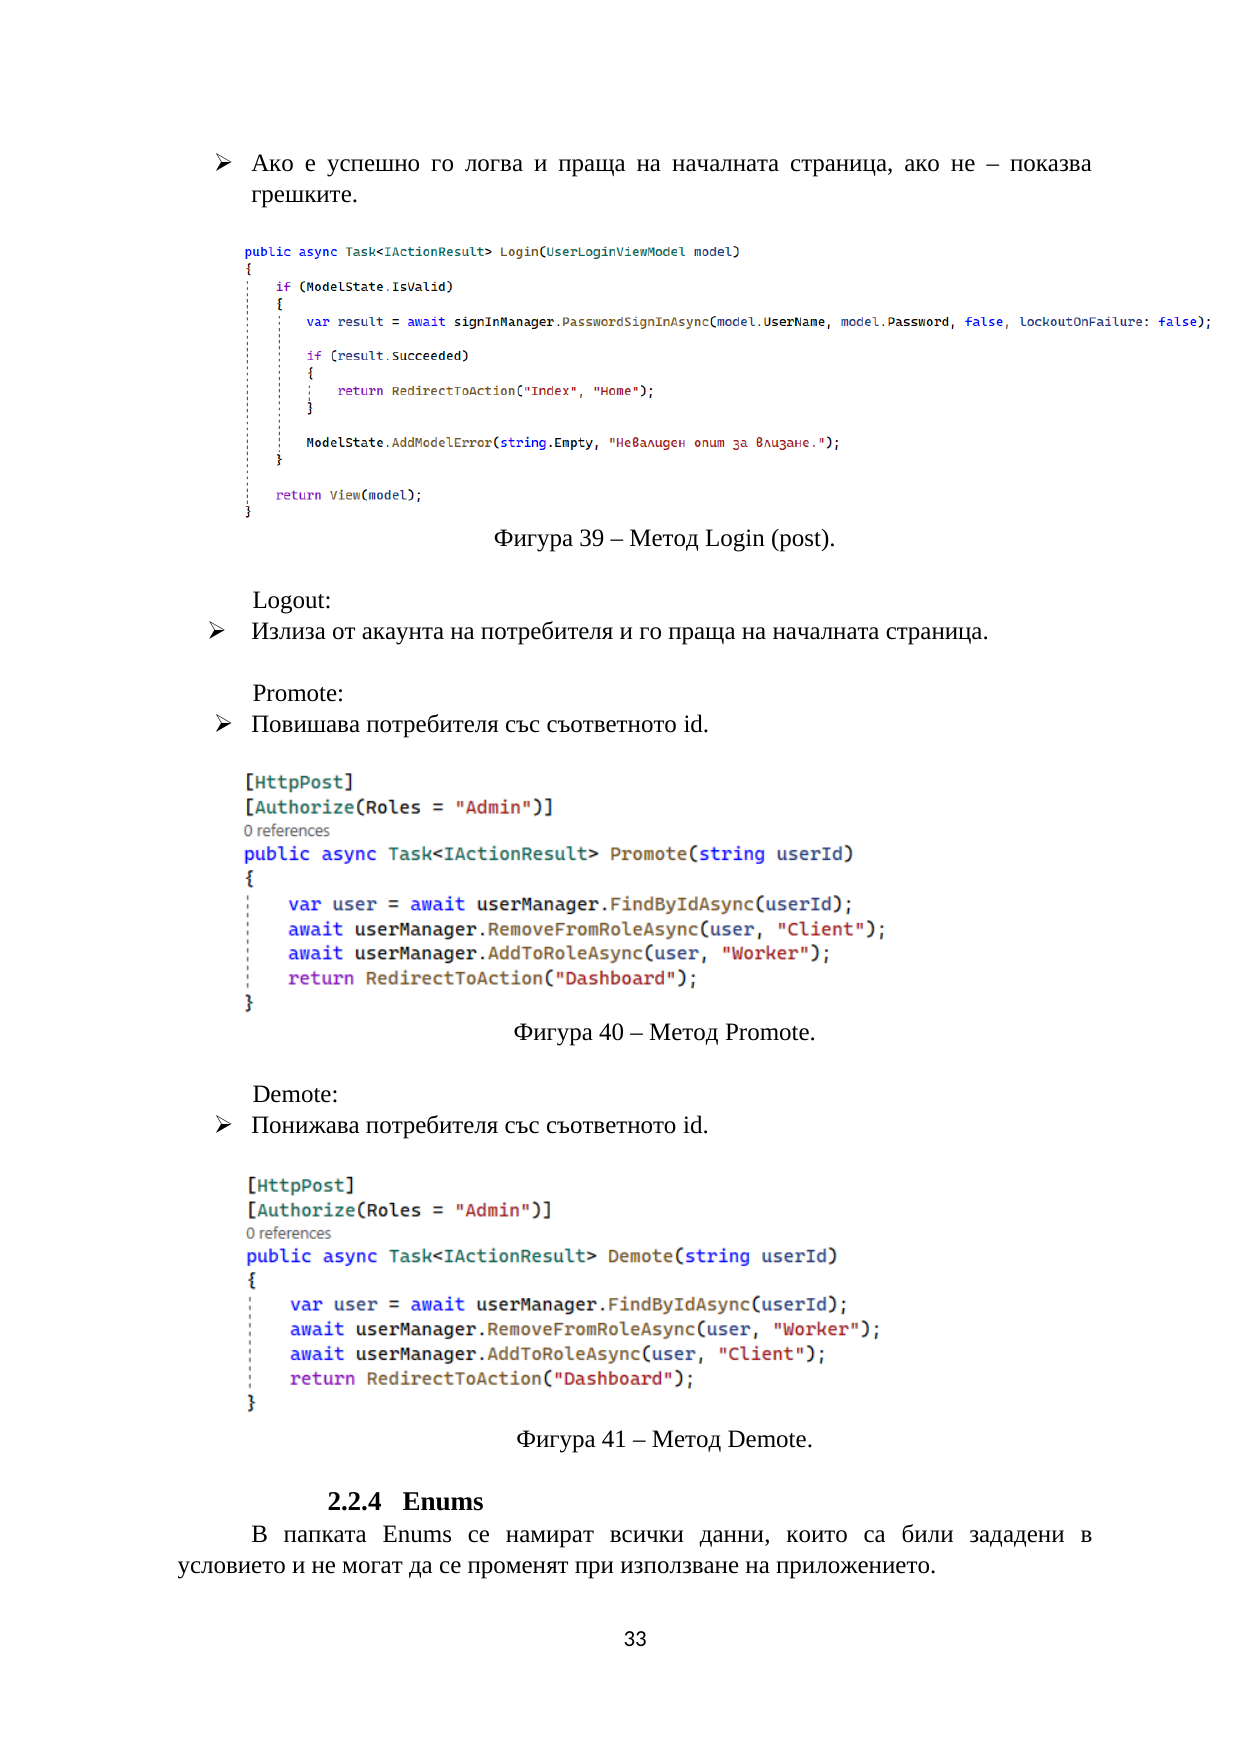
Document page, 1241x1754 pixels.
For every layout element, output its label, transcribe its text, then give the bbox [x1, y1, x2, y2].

list Logout: [252, 585, 1092, 614]
list Понижава потребителя със съответното id. [213, 1110, 1092, 1139]
list Фигура 39 – Метод Login (post). [236, 523, 1092, 552]
picture [236, 771, 1102, 1016]
list Enums [327, 1486, 1092, 1517]
list Demote: [252, 1079, 1092, 1108]
list Promote: [252, 678, 1092, 707]
picture [236, 240, 1220, 521]
list Фигура 41 – Метод Demote. [236, 1424, 1092, 1453]
list Фигура 40 – Метод Promote. [236, 1017, 1092, 1046]
list Ако е успешно го логва и праща на началната страница, ако не – показва грешките. [213, 148, 1092, 207]
list Излиза от акаунта на потребителя и го праща на началната страница. [207, 616, 1092, 645]
picture [236, 1172, 1152, 1422]
list Повишава потребителя със съответното id. [213, 709, 1092, 738]
list В папката Enums се намират всички данни, които са били зададени в условието и не могат да се променят при използване на приложението. [177, 1519, 1092, 1579]
